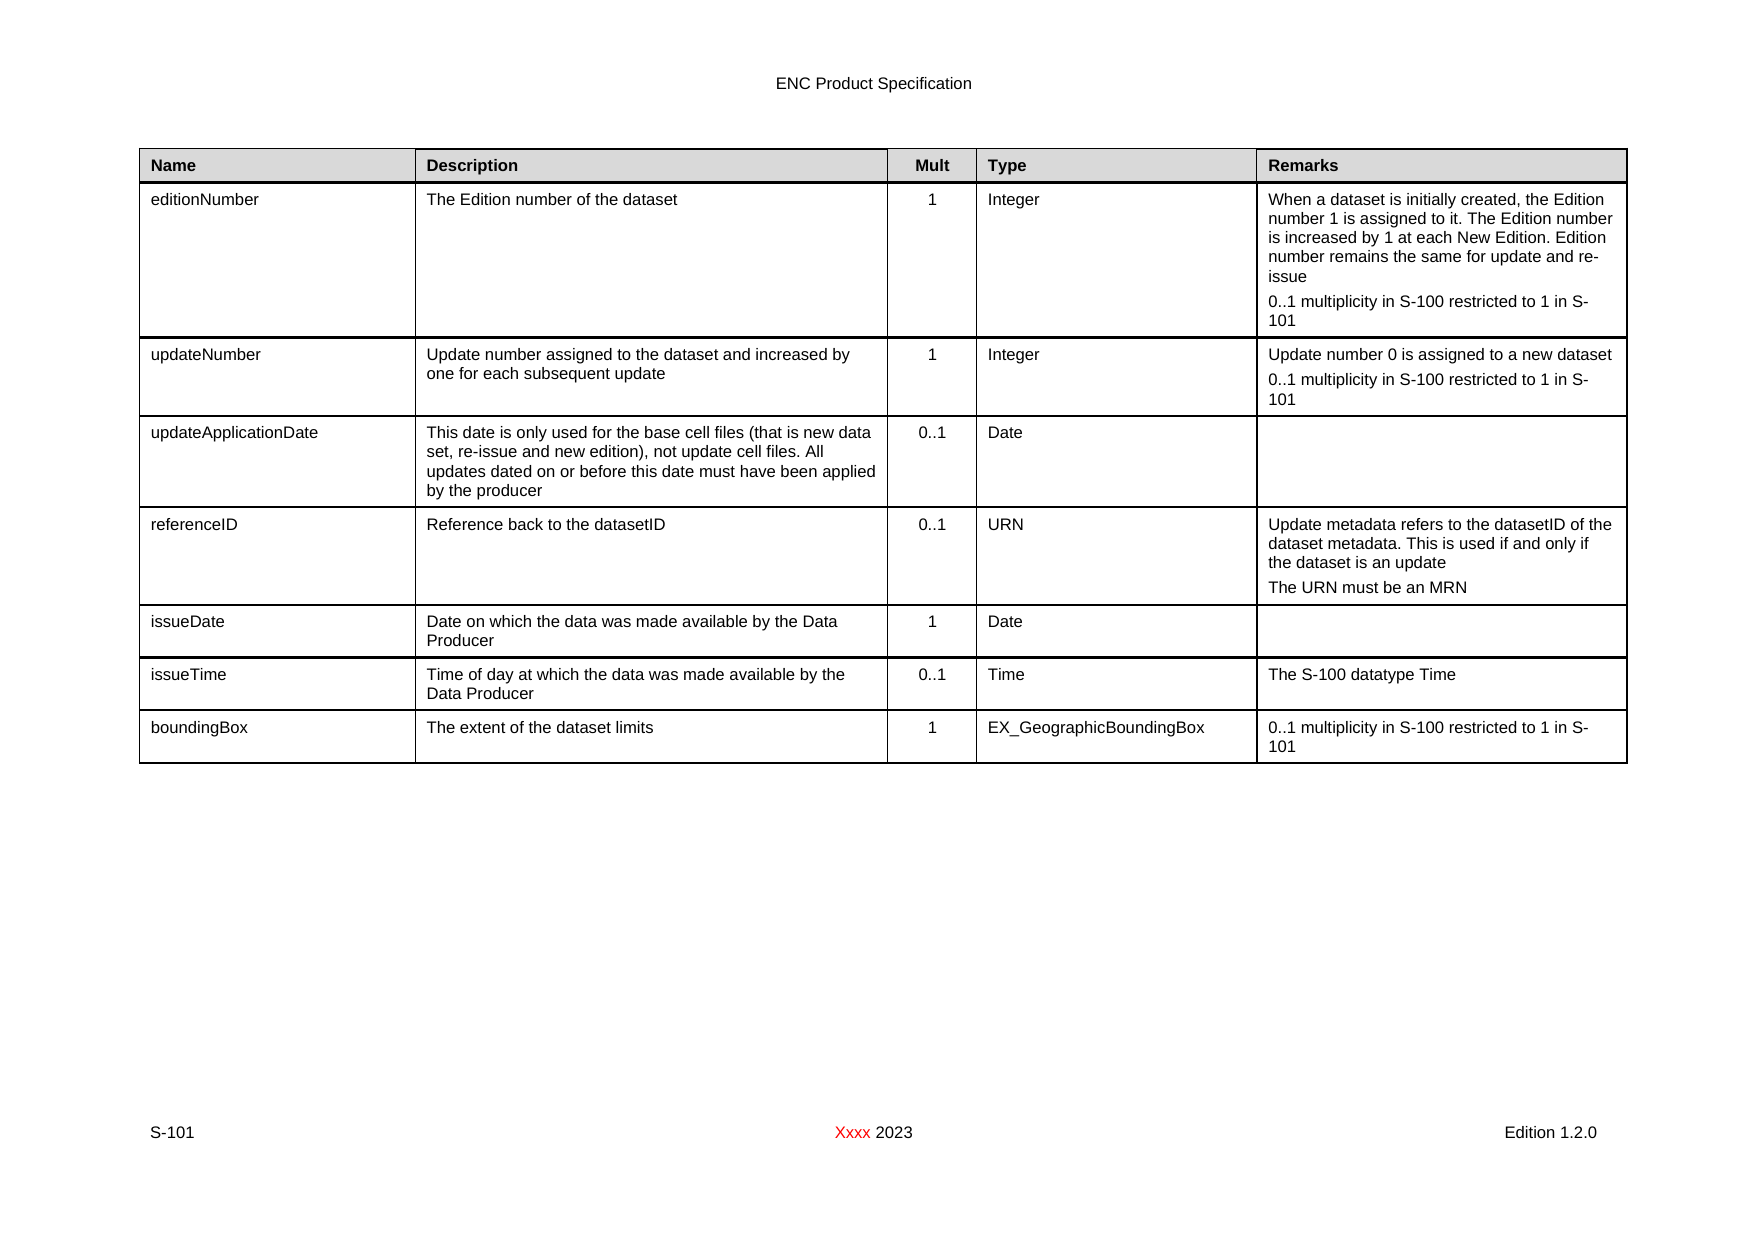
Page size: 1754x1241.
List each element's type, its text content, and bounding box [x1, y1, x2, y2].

table_header Description [416, 150, 887, 181]
table_cell issueTime [140, 659, 415, 709]
table_cell issueDate [140, 606, 415, 656]
table_cell 0..1 [888, 659, 976, 709]
table_header Mult [888, 149, 976, 181]
table_cell 1 [888, 184, 976, 336]
table_cell editionNumber [140, 184, 415, 336]
table_cell Date [977, 606, 1256, 656]
table_cell [1258, 606, 1626, 656]
table_cell The S-100 datatype Time [1258, 659, 1626, 709]
table_cell Date on which the data was made available by the Data Producer [416, 606, 887, 656]
table_cell 0..1 [888, 508, 976, 603]
table_cell Time of day at which the data was made available by the Data Producer [416, 659, 887, 709]
table_cell Time [977, 659, 1256, 709]
table_cell Update number 0 is assigned to a new dataset 0..1 multiplicity in S-100 restricted to 1 in S-101 [1258, 339, 1626, 415]
table_cell 1 [888, 339, 976, 415]
table_cell This date is only used for the base cell files (that is new data set, re-issue and new edition), not update cell files. All updates dated on or before this date must have been applied by the producer [416, 417, 887, 506]
table_cell When a dataset is initially created, the Edition number 1 is assigned to it. The Edition number is increased by 1 at each New Edition. Edition number remains the same for update and re-issue 0..1 multiplicity in S-100 restricted to 1 in S-101 [1258, 184, 1626, 336]
table_cell 0..1 [888, 417, 976, 506]
table_cell updateNumber [140, 339, 415, 415]
table_cell Update number assigned to the dataset and increased by one for each subsequent update [416, 339, 887, 415]
table_cell The Edition number of the dataset [416, 184, 887, 336]
table_cell Integer [977, 339, 1256, 415]
table_header Name [140, 149, 415, 181]
table_cell The extent of the dataset limits [416, 711, 887, 762]
table_cell boundingBox [140, 711, 415, 762]
table_cell URN [977, 508, 1256, 603]
table_cell 1 [888, 711, 976, 762]
table_cell updateApplicationDate [140, 417, 415, 506]
table_cell 1 [888, 606, 976, 656]
table_cell referenceID [140, 508, 415, 603]
table_header Remarks [1257, 150, 1626, 181]
table_header Type [977, 149, 1256, 181]
table_cell Update metadata refers to the datasetID of the dataset metadata. This is used if and only if the dataset is an update The URN must be an MRN [1258, 508, 1626, 603]
table_cell Reference back to the datasetID [416, 508, 887, 603]
table_cell Date [977, 417, 1256, 506]
table_cell 0..1 multiplicity in S-100 restricted to 1 in S-101 [1258, 711, 1626, 762]
table_cell [1258, 417, 1626, 506]
table_cell Integer [977, 184, 1256, 336]
table_cell EX_GeographicBoundingBox [977, 711, 1256, 762]
